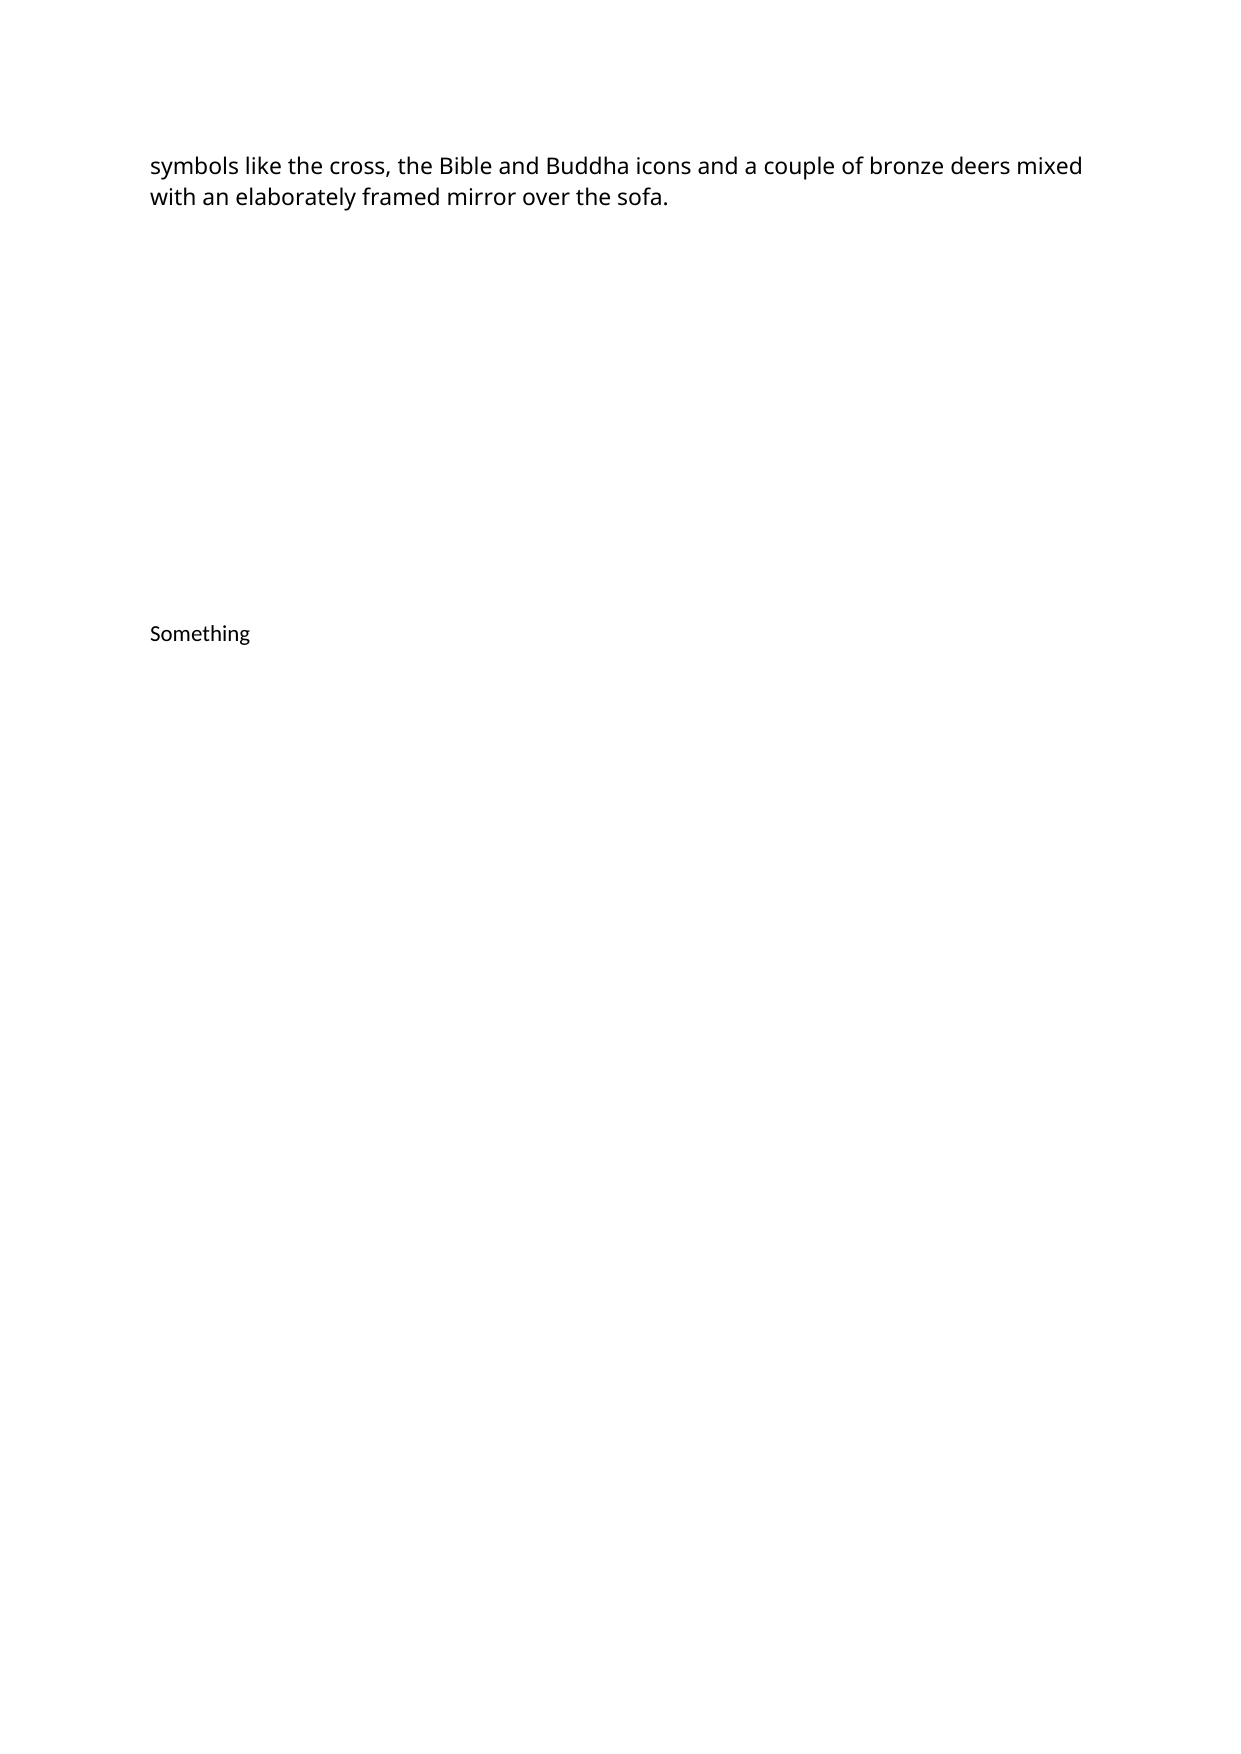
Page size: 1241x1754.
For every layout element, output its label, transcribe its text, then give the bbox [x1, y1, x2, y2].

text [150, 150, 1090, 212]
text Something [150, 619, 1090, 647]
